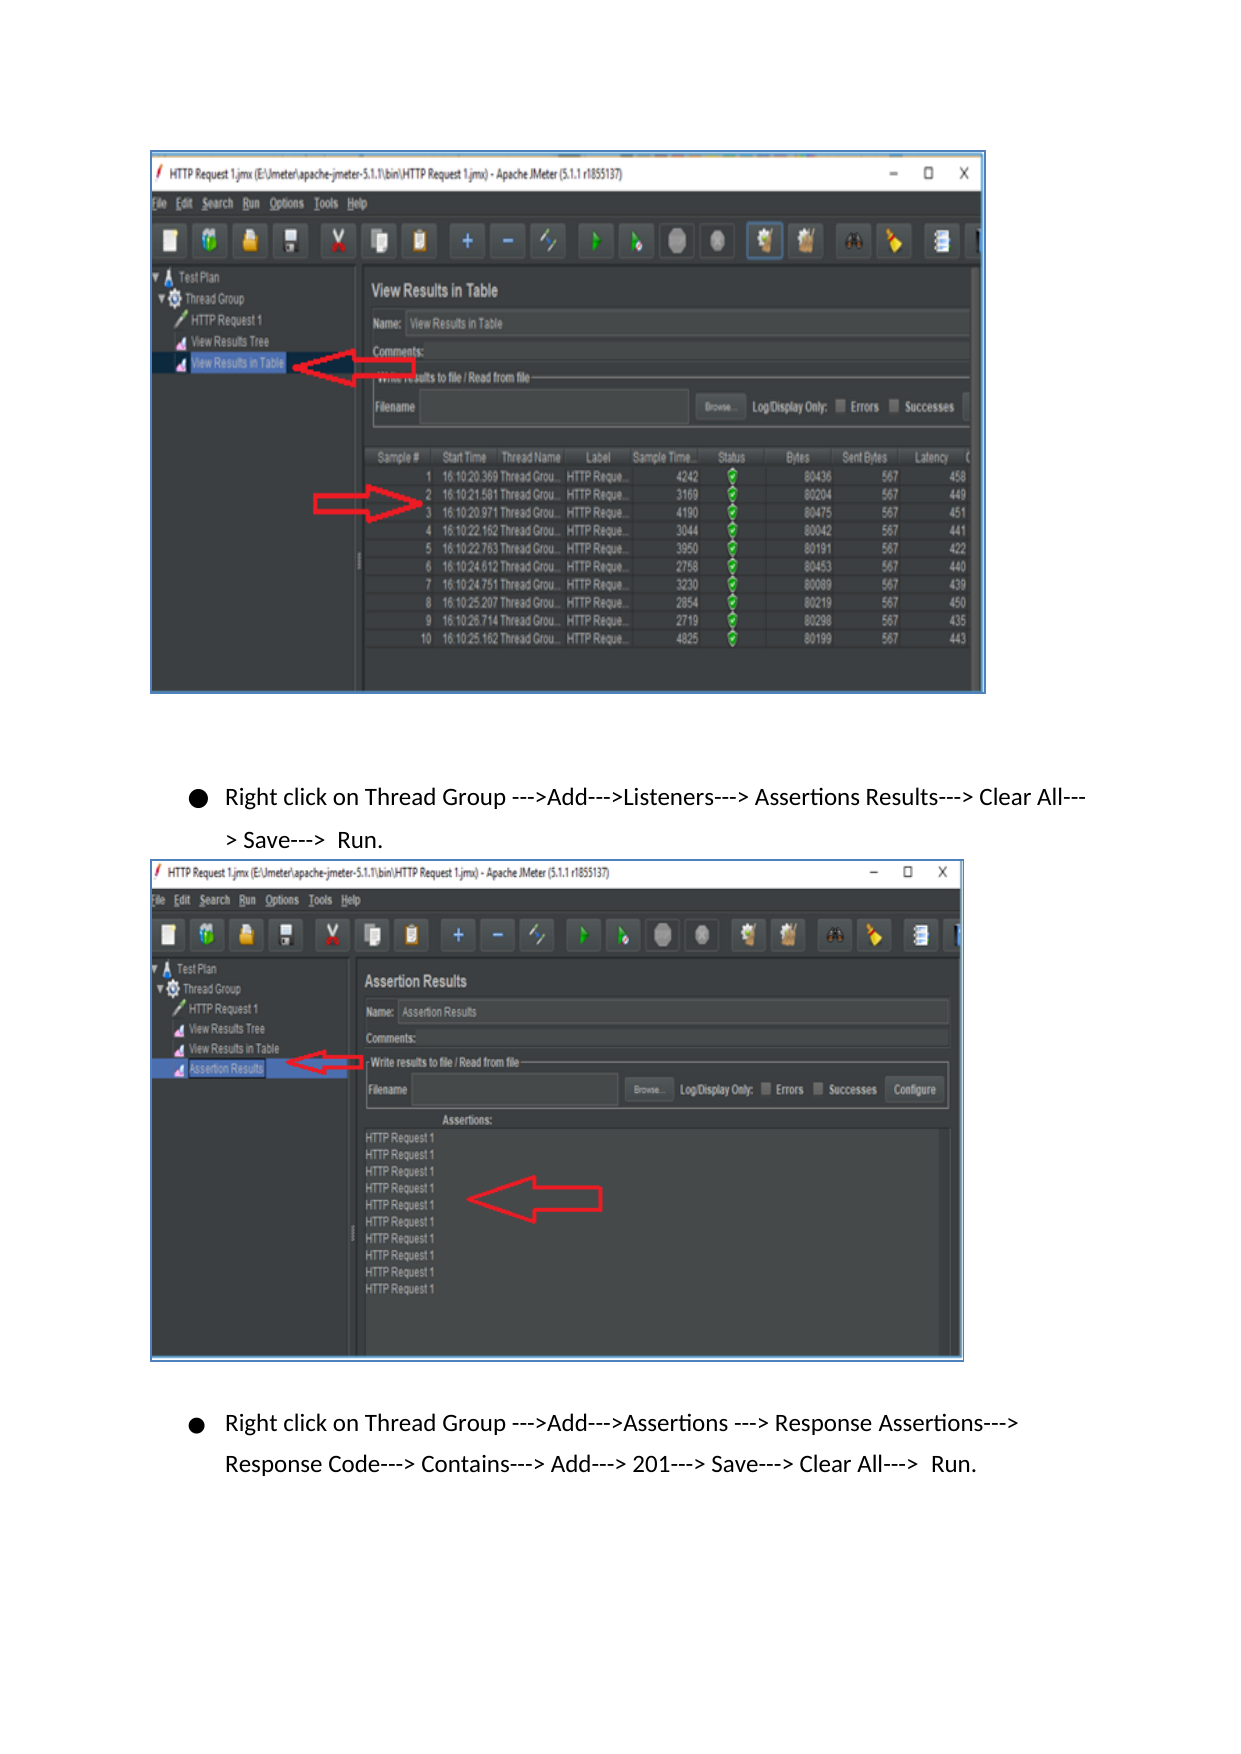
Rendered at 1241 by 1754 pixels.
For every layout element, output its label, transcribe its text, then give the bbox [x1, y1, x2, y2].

list Right click on Thread Group --->Add--->Listeners---> Assertions Results---> Clear All---> Save---> Run. [187, 768, 1090, 854]
picture [152, 152, 984, 692]
list Right click on Thread Group --->Add--->Assertions ---> Response Assertions---> Response Code---> Contains---> Add---> 201---> Save---> Clear All---> Run. [187, 1401, 1090, 1478]
picture [152, 861, 963, 1360]
